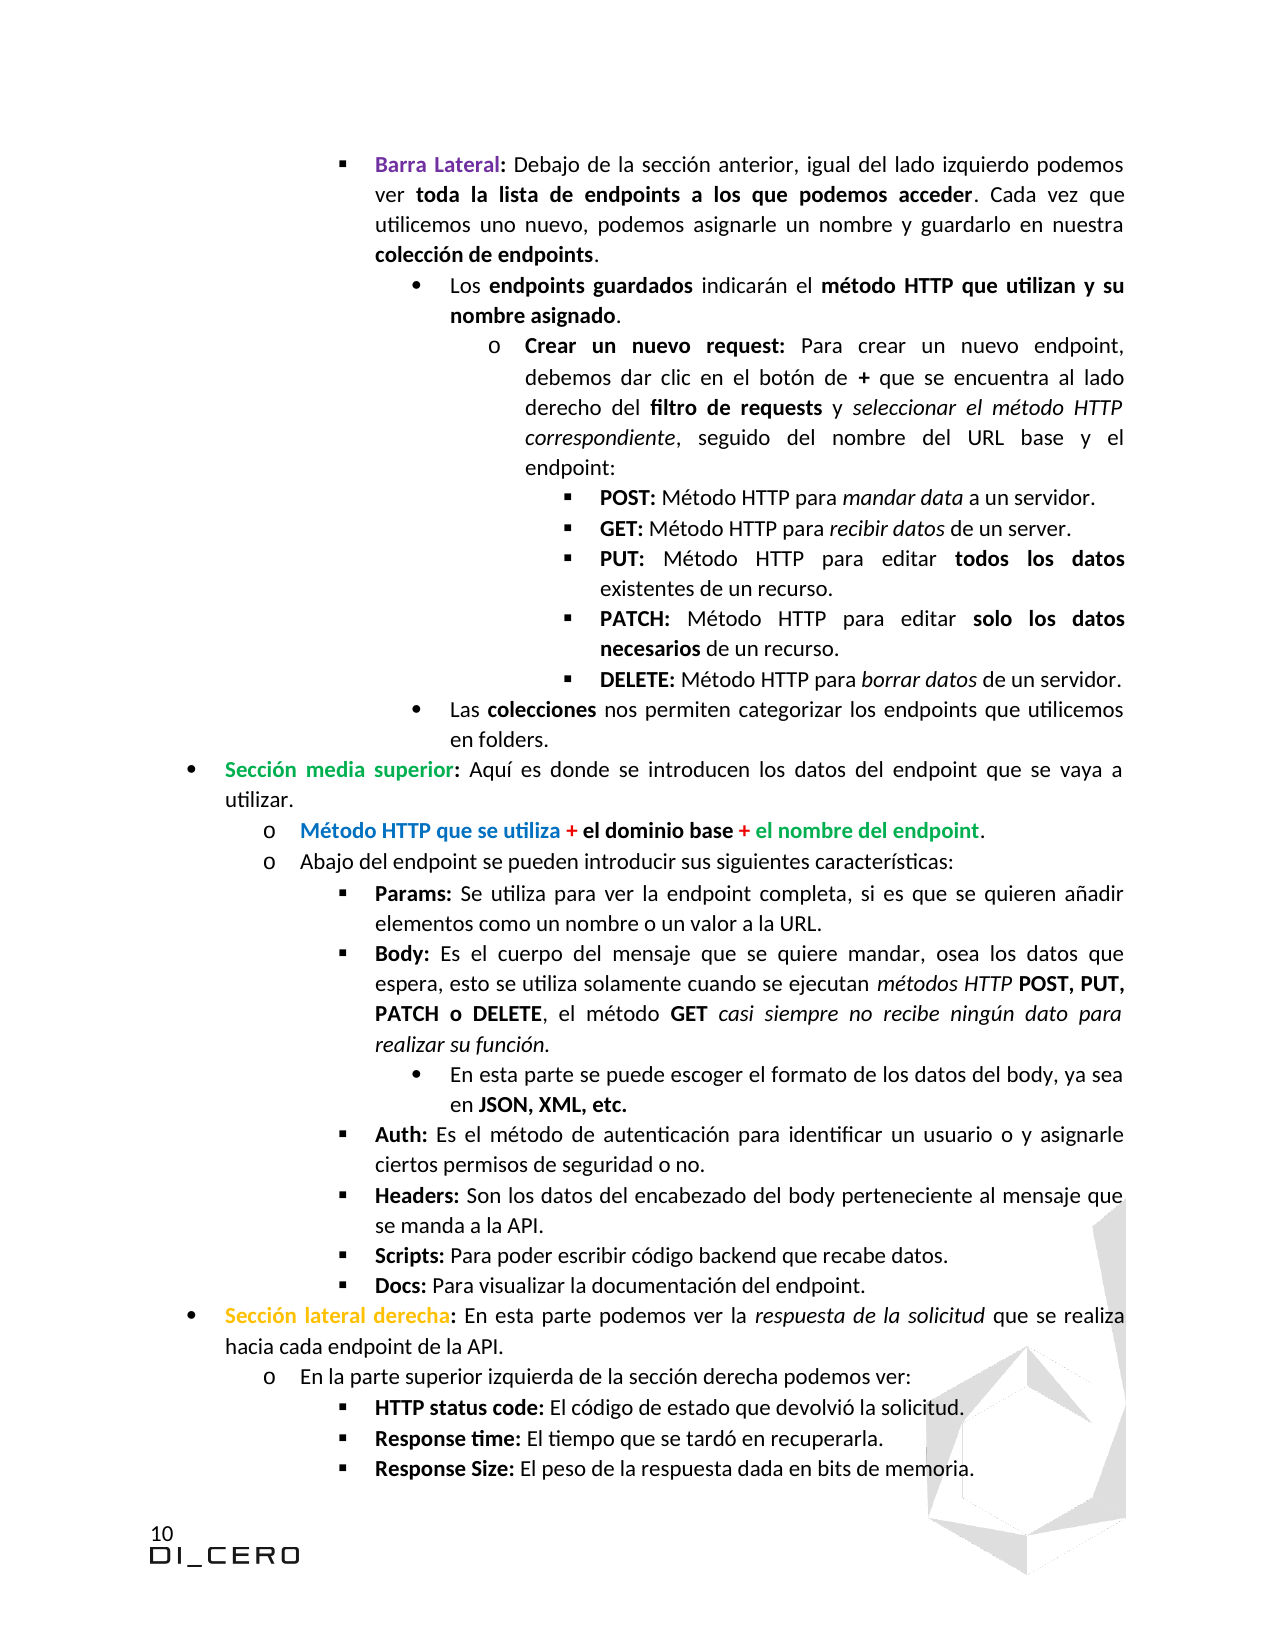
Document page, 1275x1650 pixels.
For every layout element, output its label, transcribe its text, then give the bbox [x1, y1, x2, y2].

list PUT: Método HTTP para editar todos los datos existentes de un recurso. [562, 544, 1125, 602]
list Los endpoints guardados indicarán el método HTTP que utilizan y su nombre asignado. [412, 271, 1125, 329]
list Headers: Son los datos del encabezado del body perteneciente al mensaje que se manda a la API. [337, 1181, 1125, 1239]
list GET: Método HTTP para recibir datos de un server. [562, 514, 1125, 542]
list Método HTTP que se utiliza + el dominio base + el nombre del endpoint. [262, 816, 1125, 845]
list En esta parte se puede escoger el formato de los datos del body, ya sea en JSON, XML, etc. [412, 1060, 1125, 1118]
list POST: Método HTTP para mandar data a un servidor. [562, 483, 1125, 511]
list Sección lateral derecha: En esta parte podemos ver la respuesta de la solicitud que se realiza hacia cada endpoint de la API. [187, 1302, 1125, 1360]
list Response time: El tiempo que se tardó en recuperarla. [337, 1424, 1125, 1452]
list PATCH: Método HTTP para editar solo los datos necesarios de un recurso. [562, 604, 1125, 662]
list En la parte superior izquierda de la sección derecha podemos ver: [262, 1362, 1125, 1391]
list Auth: Es el método de autenticación para identificar un usuario o y asignarle ciertos permisos de seguridad o no. [337, 1120, 1125, 1178]
list HTTP status code: El código de estado que devolvió la solicitud. [337, 1393, 1125, 1421]
list Body: Es el cuerpo del mensaje que se quiere mandar, osea los datos que espera, esto se utiliza solamente cuando se ejecutan métodos HTTP POST, PUT, PATCH o DELETE, el método GET casi siempre no recibe ningún dato para realizar su función. [337, 939, 1125, 1058]
list Las colecciones nos permiten categorizar los endpoints que utilicemos en folders. [412, 695, 1125, 753]
list DELETE: Método HTTP para borrar datos de un servidor. [562, 665, 1125, 693]
picture [150, 1547, 299, 1567]
list Docs: Para visualizar la documentación del endpoint. [337, 1271, 1125, 1299]
list Abajo del endpoint se pueden introducir sus siguientes características: [262, 847, 1125, 876]
list Params: Se utiliza para ver la endpoint completa, si es que se quieren añadir elementos como un nombre o un valor a la URL. [337, 879, 1125, 937]
list Scripts: Para poder escribir código backend que recabe datos. [337, 1241, 1125, 1269]
list Crear un nuevo request: Para crear un nuevo endpoint, debemos dar clic en el botón de + que se encuentra al lado derecho del filtro de requests y seleccionar el método HTTP correspondiente, seguido del nombre del URL base y el endpoint: [487, 331, 1125, 481]
list Sección media superior: Aquí es donde se introducen los datos del endpoint que se vaya a utilizar. [187, 755, 1125, 813]
list Barra Lateral: Debajo de la sección anterior, igual del lado izquierdo podemos ver toda la lista de endpoints a los que podemos acceder. Cada vez que utilicemos uno nuevo, podemos asignarle un nombre y guardarlo en nuestra colección de endpoints. [337, 150, 1125, 269]
list Response Size: El peso de la respuesta dada en bits de memoria. [337, 1454, 1125, 1482]
picture [925, 1198, 1126, 1575]
